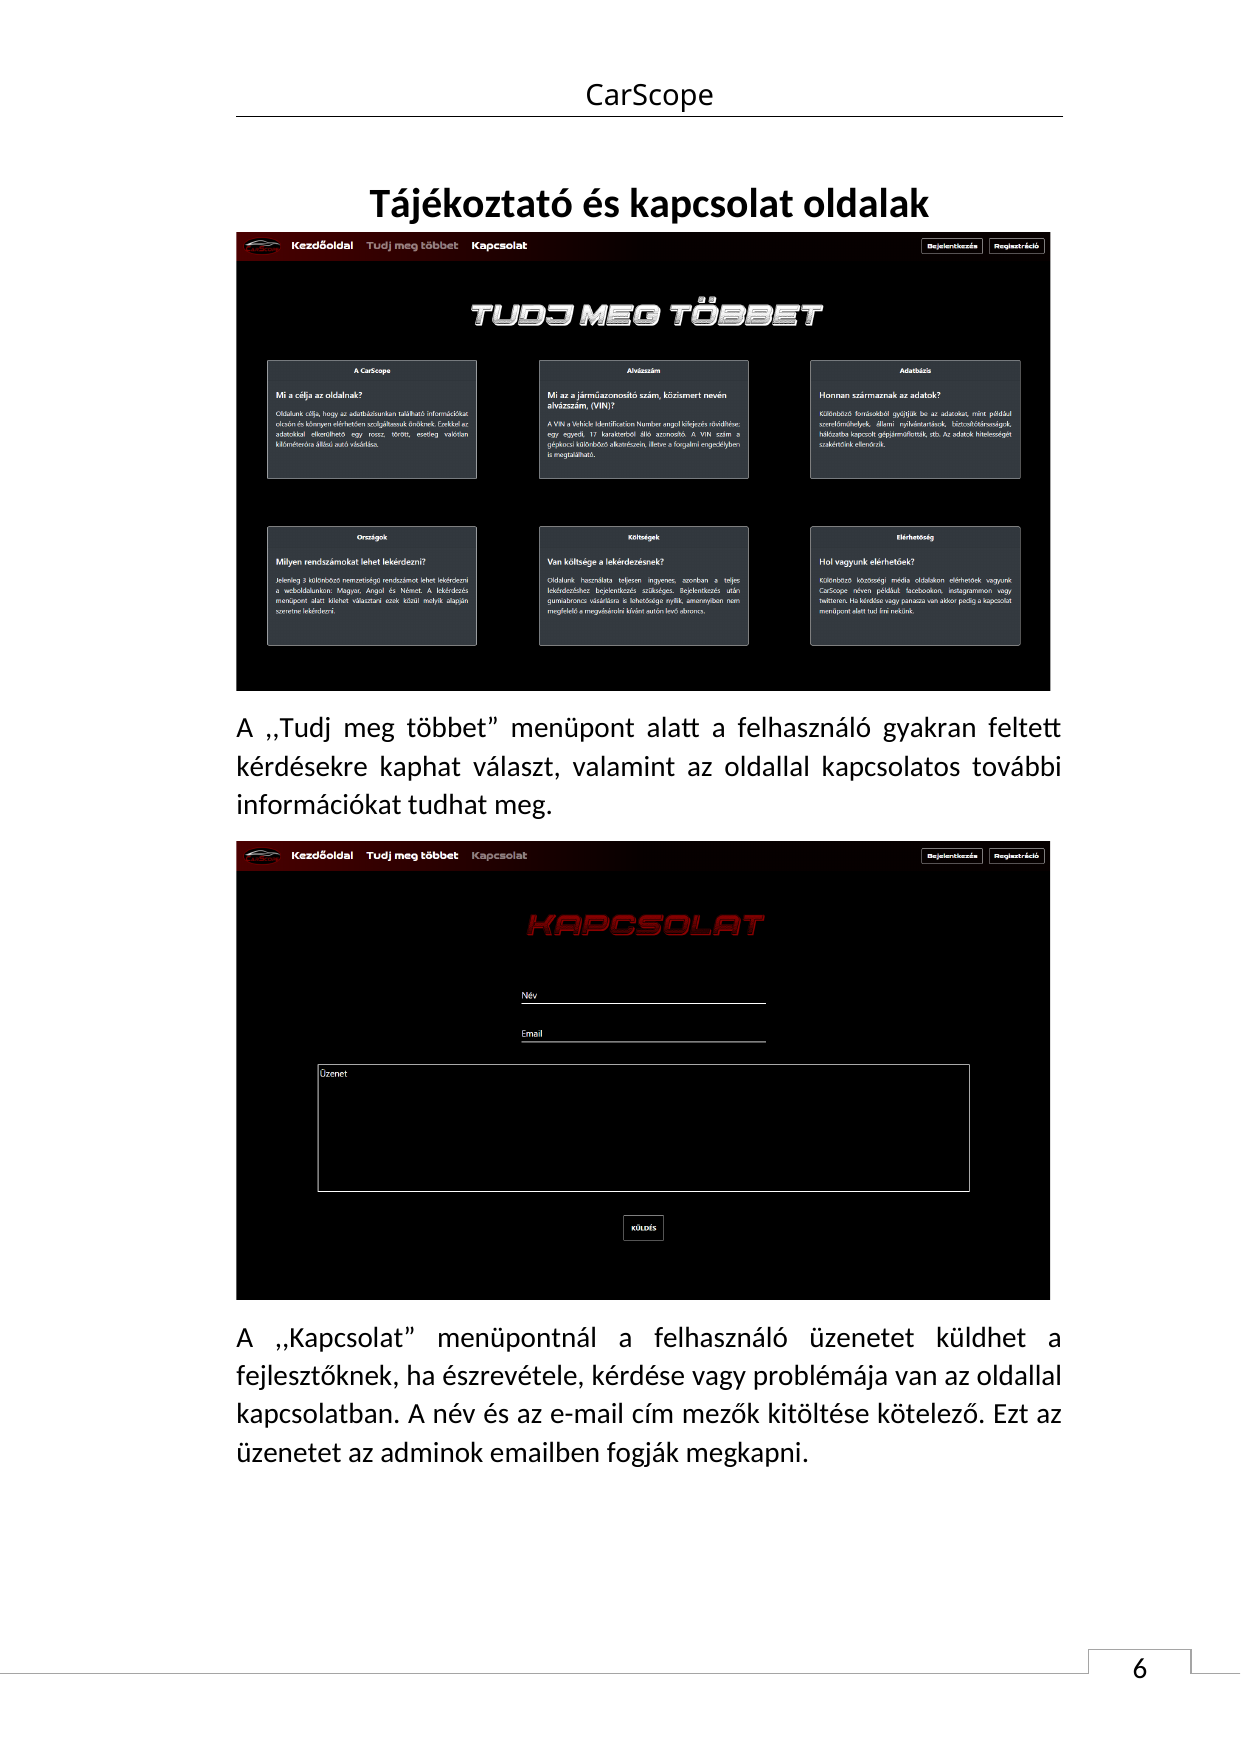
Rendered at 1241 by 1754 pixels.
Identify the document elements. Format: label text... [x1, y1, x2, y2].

picture [236, 232, 1051, 691]
subtitle Tájékoztató és kapcsolat oldalak [236, 177, 1063, 228]
text A ,,Kapcsolat” menüpontnál a felhasználó üzenetet küldhet a fejlesztőknek, ha észrevétele, kérdése vagy problémája van az oldallal kapcsolatban. A név és az e-mail cím mezők kitöltése kötelező. Ezt az üzenetet az adminok emailben fogják megkapni. [236, 1319, 1063, 1470]
text A ,,Tudj meg többet” menüpont alatt a felhasználó gyakran feltett kérdésekre kaphat választ, valamint az oldallal kapcsolatos további információkat tudhat meg. [236, 709, 1063, 822]
picture [236, 841, 1050, 1300]
